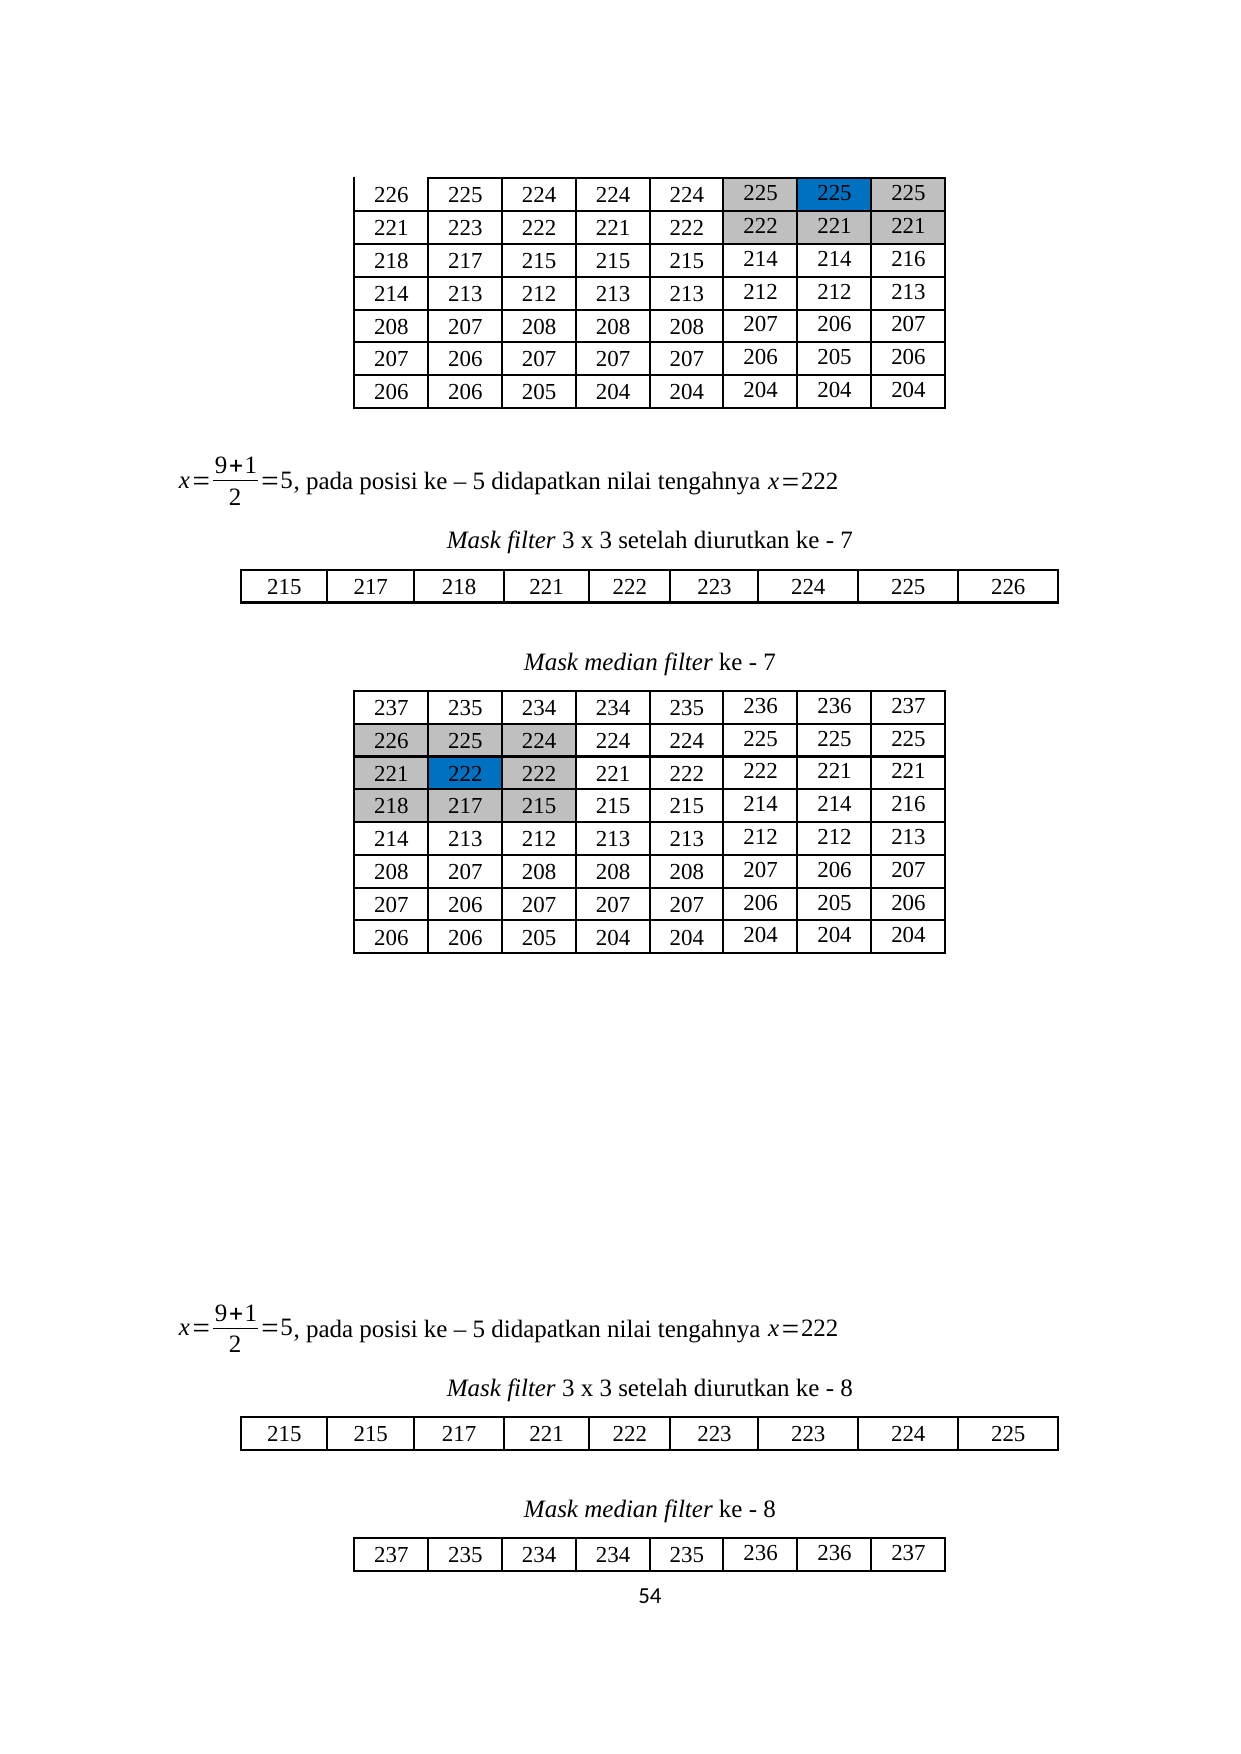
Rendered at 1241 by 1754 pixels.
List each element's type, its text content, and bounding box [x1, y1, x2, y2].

table_header 235 [651, 692, 722, 722]
table_cell 218 [355, 245, 427, 276]
table_header 223 [671, 1418, 757, 1448]
table_header 223 [759, 1418, 857, 1448]
table_cell 225 [872, 179, 944, 210]
table_cell 207 [651, 343, 722, 374]
table_cell 207 [577, 343, 649, 374]
table_cell 208 [355, 311, 427, 341]
table_cell 221 [355, 212, 427, 243]
table_cell 215 [503, 790, 575, 821]
table_cell 212 [798, 823, 870, 854]
table_header 237 [872, 1539, 944, 1570]
table_header 234 [503, 1539, 575, 1570]
table_cell 206 [429, 921, 501, 952]
table_cell 205 [503, 921, 575, 952]
table_cell 204 [577, 921, 649, 952]
table_cell 224 [651, 725, 722, 755]
table_cell 204 [872, 376, 944, 407]
table_cell 222 [724, 758, 796, 788]
text Mask filter 3 x 3 setelah diurutkan ke - 7 [177, 525, 1122, 554]
table_cell 206 [355, 376, 427, 407]
table_header 221 [505, 571, 588, 601]
table_cell 222 [651, 758, 722, 788]
table_cell 207 [355, 343, 427, 374]
table_cell 204 [798, 921, 870, 952]
table_cell 207 [724, 311, 796, 341]
table_cell 206 [724, 889, 796, 919]
table_cell 206 [724, 343, 796, 374]
text Mask median filter ke - 7 [177, 647, 1122, 675]
table_cell 204 [577, 376, 649, 407]
table_cell 212 [503, 823, 575, 854]
table_cell 205 [798, 889, 870, 919]
text , pada posisi ke – 5 didapatkan nilai tengahnya [177, 452, 1122, 511]
table_header 218 [415, 571, 503, 601]
table_header 226 [959, 571, 1057, 601]
table_header 236 [724, 1539, 796, 1570]
table_cell 205 [503, 376, 575, 407]
table_cell 221 [872, 758, 944, 788]
table_header 221 [505, 1418, 588, 1448]
table_header 215 [328, 1418, 413, 1448]
table_header 236 [798, 692, 870, 722]
table_cell 213 [429, 278, 501, 308]
table_cell 208 [651, 311, 722, 341]
table_header 235 [429, 1539, 501, 1570]
table_cell 204 [651, 921, 722, 952]
text Mask median filter ke - 8 [177, 1494, 1122, 1522]
table_cell 212 [724, 823, 796, 854]
table_cell 225 [798, 179, 870, 210]
table_cell 208 [503, 856, 575, 887]
table_header 222 [590, 571, 669, 601]
table_cell 206 [429, 889, 501, 919]
table_cell 205 [798, 343, 870, 374]
table_cell 213 [651, 278, 722, 308]
table_cell 214 [798, 790, 870, 821]
table_cell 212 [503, 278, 575, 308]
table_cell 215 [503, 245, 575, 276]
table_cell 207 [355, 889, 427, 919]
table_cell 213 [429, 823, 501, 854]
table_cell 208 [577, 856, 649, 887]
table_header 215 [242, 571, 326, 601]
table_cell 206 [798, 311, 870, 341]
table_header 234 [577, 692, 649, 722]
text Mask filter 3 x 3 setelah diurutkan ke - 8 [177, 1373, 1122, 1401]
table_cell 214 [355, 823, 427, 854]
text , pada posisi ke – 5 didapatkan nilai tengahnya [177, 1299, 1122, 1358]
table_cell 206 [429, 343, 501, 374]
table_cell 213 [872, 278, 944, 308]
table_cell 207 [503, 343, 575, 374]
table_cell 213 [577, 278, 649, 308]
table_cell 204 [724, 921, 796, 952]
table_header 237 [355, 692, 427, 722]
table_cell 212 [724, 278, 796, 308]
table_header 225 [859, 571, 957, 601]
table_cell 225 [798, 725, 870, 755]
table_cell 226 [355, 725, 427, 755]
table_header 235 [429, 692, 501, 722]
table_header 236 [798, 1539, 870, 1570]
table_cell 208 [577, 311, 649, 341]
table_cell 221 [577, 758, 649, 788]
table_cell 207 [577, 889, 649, 919]
table_cell 225 [872, 725, 944, 755]
table_cell 221 [872, 212, 944, 243]
table_header 224 [859, 1418, 957, 1448]
table_cell 212 [798, 278, 870, 308]
table_cell 225 [429, 725, 501, 755]
table_cell 214 [724, 245, 796, 276]
table_cell 224 [503, 725, 575, 755]
table_cell 222 [724, 212, 796, 243]
table_cell 215 [651, 245, 722, 276]
table_cell 217 [429, 245, 501, 276]
table_cell 207 [429, 856, 501, 887]
table_cell 221 [798, 758, 870, 788]
table_cell 217 [429, 790, 501, 821]
table_cell 207 [651, 889, 722, 919]
table_header 222 [590, 1418, 669, 1448]
table_cell 213 [577, 823, 649, 854]
table_cell 215 [577, 790, 649, 821]
table_cell 216 [872, 245, 944, 276]
table_header 224 [759, 571, 857, 601]
table_cell 222 [651, 212, 722, 243]
table_header 237 [355, 1539, 427, 1570]
table_cell 206 [872, 889, 944, 919]
table_cell 222 [429, 758, 501, 788]
table_header 225 [959, 1418, 1057, 1448]
table_cell 224 [503, 179, 575, 210]
table_cell 221 [577, 212, 649, 243]
table_cell 221 [798, 212, 870, 243]
table_cell 225 [724, 179, 796, 210]
table_cell 207 [429, 311, 501, 341]
table_cell 224 [651, 179, 722, 210]
table_cell 204 [651, 376, 722, 407]
table_cell 222 [503, 212, 575, 243]
table_cell 204 [872, 921, 944, 952]
table_cell 207 [503, 889, 575, 919]
table_cell 214 [724, 790, 796, 821]
table_cell 207 [872, 856, 944, 887]
table_cell 208 [651, 856, 722, 887]
table_cell 214 [798, 245, 870, 276]
table_cell 206 [872, 343, 944, 374]
table_cell 221 [355, 758, 427, 788]
table_cell 204 [798, 376, 870, 407]
table_header 234 [503, 692, 575, 722]
table_cell 213 [872, 823, 944, 854]
table_header 217 [415, 1418, 503, 1448]
table_header 223 [671, 571, 757, 601]
table_cell 225 [724, 725, 796, 755]
table_header 215 [242, 1418, 326, 1448]
table_cell 208 [503, 311, 575, 341]
table_header 235 [651, 1539, 722, 1570]
table_cell 206 [355, 921, 427, 952]
table_cell 206 [429, 376, 501, 407]
table_cell 204 [724, 376, 796, 407]
table_cell 226 [355, 177, 427, 210]
table_cell 218 [355, 790, 427, 821]
table_header 217 [328, 571, 413, 601]
table_cell 206 [798, 856, 870, 887]
table_header 237 [872, 692, 944, 722]
table_cell 225 [429, 179, 501, 210]
table_header 234 [577, 1539, 649, 1570]
table_cell 207 [724, 856, 796, 887]
table_cell 214 [355, 278, 427, 308]
table_cell 213 [651, 823, 722, 854]
table_cell 208 [355, 856, 427, 887]
table_cell 224 [577, 725, 649, 755]
table_cell 215 [577, 245, 649, 276]
table_cell 215 [651, 790, 722, 821]
table_cell 223 [429, 212, 501, 243]
table_cell 216 [872, 790, 944, 821]
table_header 236 [724, 692, 796, 722]
table_cell 224 [577, 179, 649, 210]
table_cell 207 [872, 311, 944, 341]
table_cell 222 [503, 758, 575, 788]
